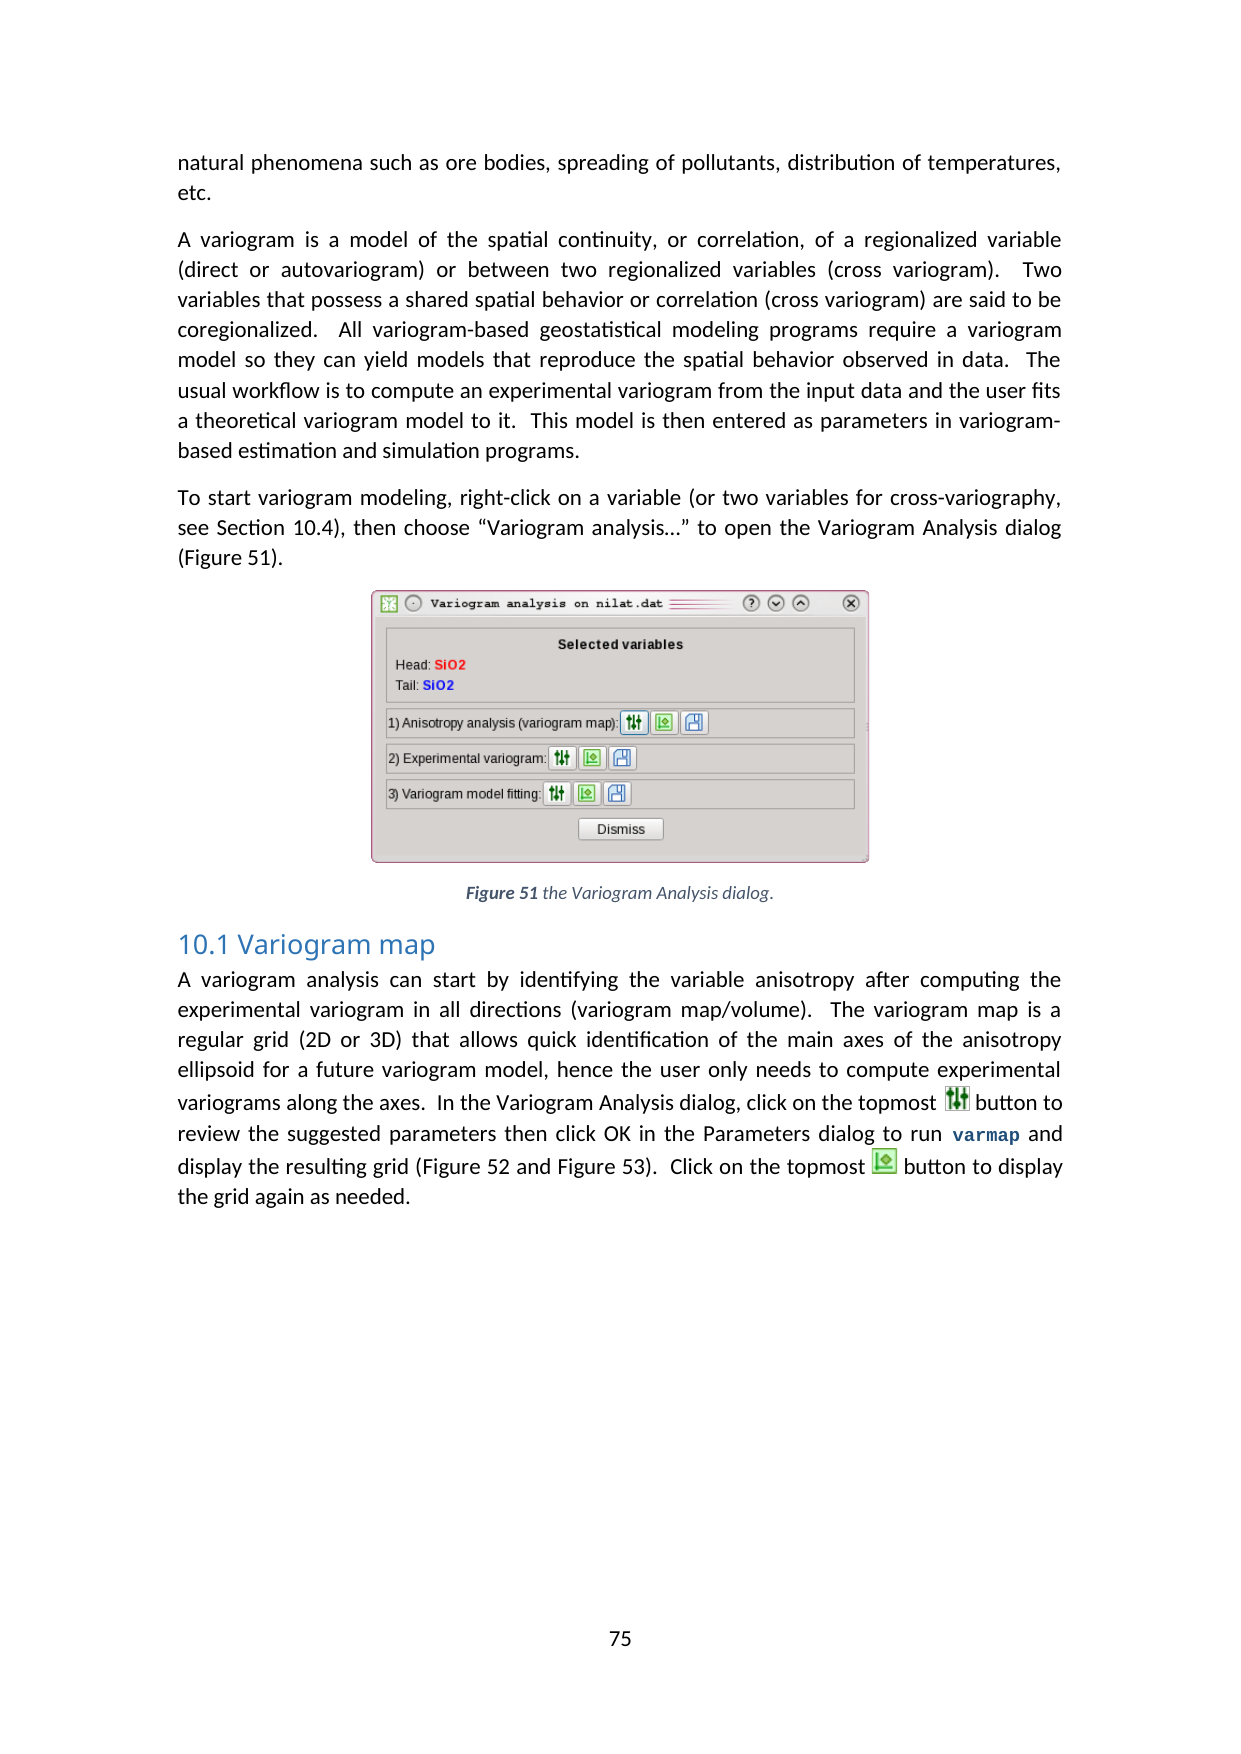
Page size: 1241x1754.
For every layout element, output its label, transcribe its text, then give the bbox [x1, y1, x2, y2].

picture [371, 590, 870, 863]
picture [871, 1148, 898, 1174]
text A variogram is a model of the spatial continuity, or correlation, of a regionalized variable (direct or autovariogram) or between two regionalized variables (cross variogram). Two variables that possess a shared spatial behavior or correlation (cross variogram) are said to be coregionalized. All variogram-based geostatistical modeling programs require a variogram model so they can yield models that reproduce the spatial behavior observed in data. The usual workflow is to compute an experimental variogram from the input data and the user fits a theoretical variogram model to it. This model is then entered as parameters in variogram-based estimation and simulation programs. [177, 225, 1063, 464]
subtitle Variogram map [177, 925, 1063, 962]
text To start variogram modeling, right-click on a variable (or two variables for cross-variography, see Section 10.4), then choose “Variogram analysis…” to open the Variogram Analysis dialog (Figure 51). [177, 483, 1063, 571]
picture [946, 1087, 969, 1110]
text A variogram analysis can start by identifying the variable anisotropy after computing the experimental variogram in all directions (variogram map/volume). The variogram map is a regular grid (2D or 3D) that allows quick identification of the main axes of the anisotropy ellipsoid for a future variogram model, hence the user only needs to compute experimental variograms along the axes. In the Variogram Analysis dialog, click on the topmost button to review the suggested parameters then click OK in the Parameters dialog to run varmap and display the resulting grid (Figure 52 and Figure 53). Click on the topmost button to display the grid again as needed. [177, 965, 1063, 1210]
text Figure 51 the Variogram Analysis dialog. [177, 881, 1063, 904]
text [177, 148, 1063, 206]
